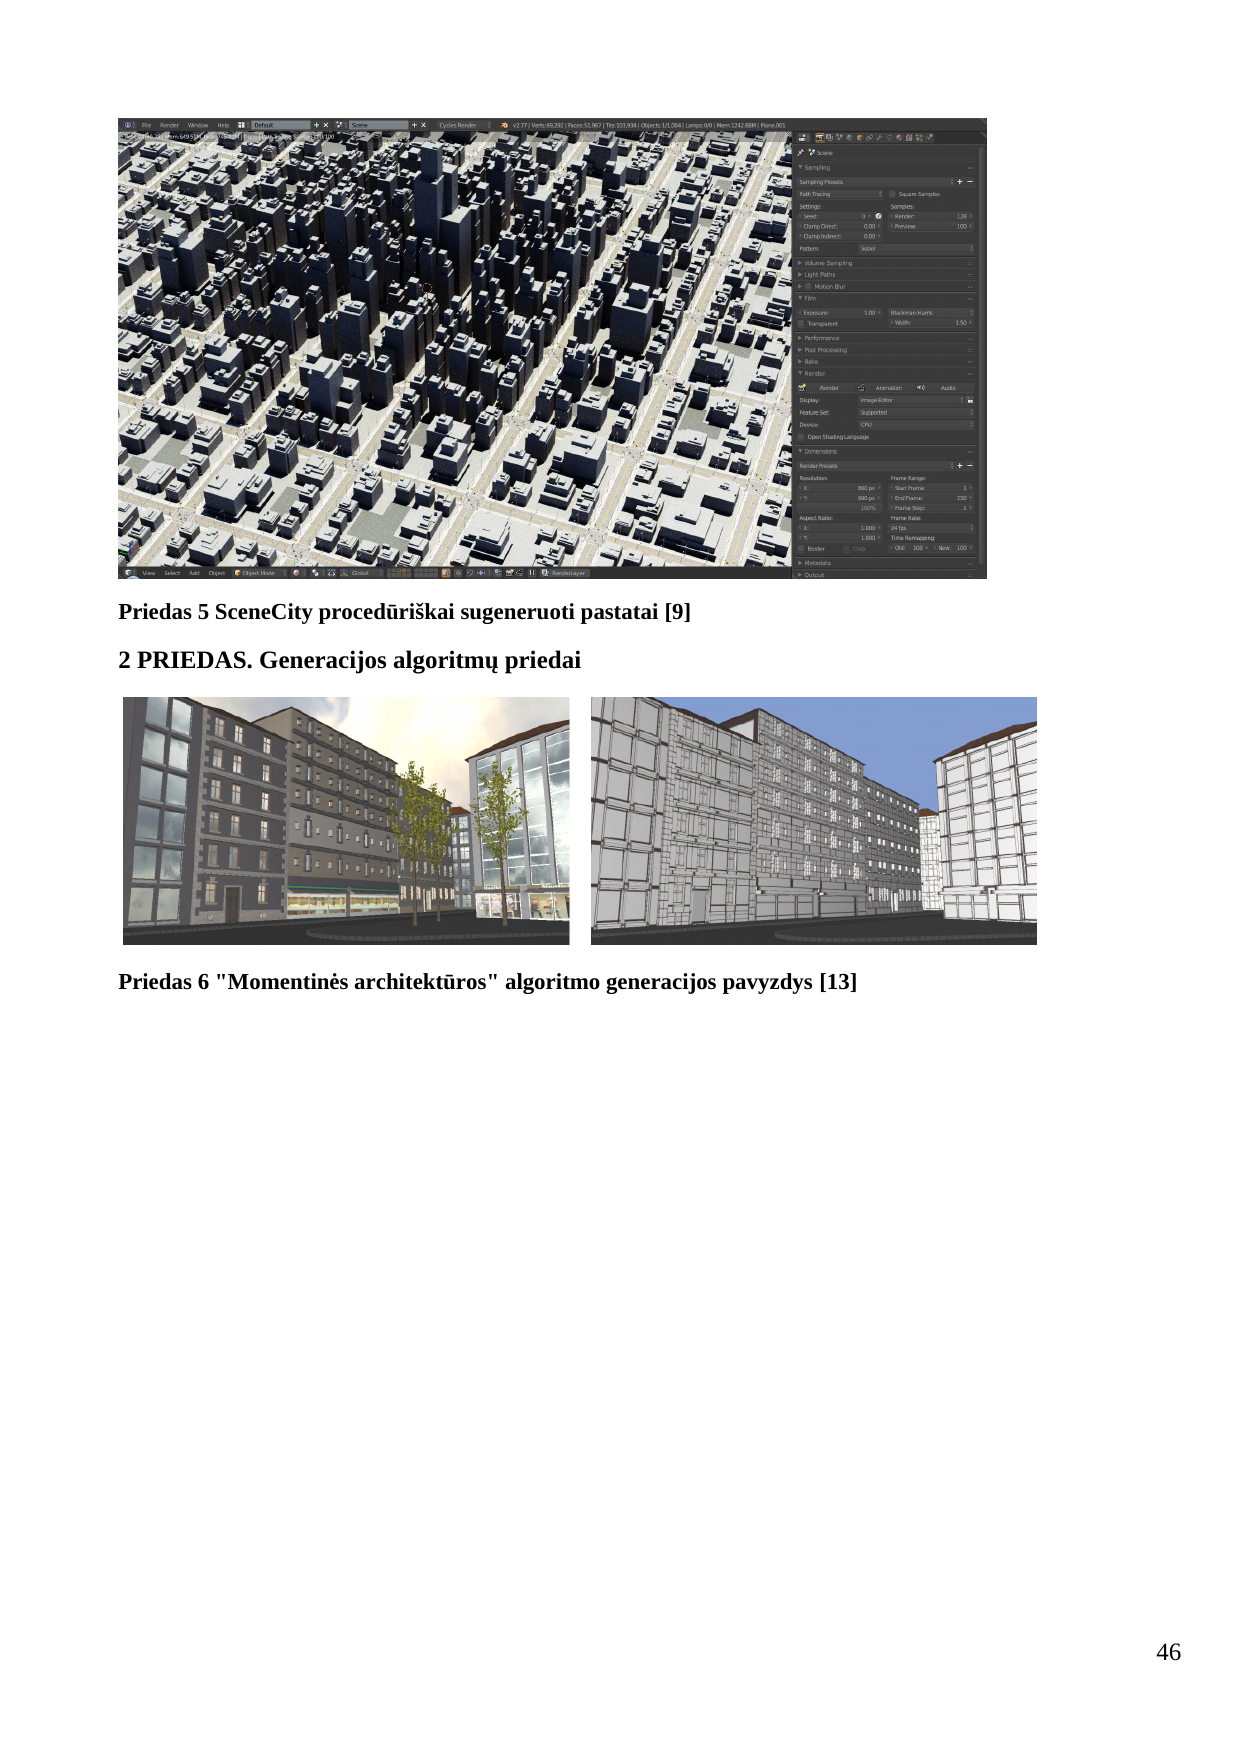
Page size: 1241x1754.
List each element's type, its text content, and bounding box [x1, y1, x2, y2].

picture [118, 118, 987, 579]
text 2 PRIEDAS. Generacijos algoritmų priedai [118, 645, 1181, 674]
text Priedas 6 "Momentinės architektūros" algoritmo generacijos pavyzdys [118, 968, 1181, 994]
picture [118, 692, 1043, 950]
text Priedas 5 SceneCity procedūriškai sugeneruoti pastatai [118, 598, 1181, 624]
